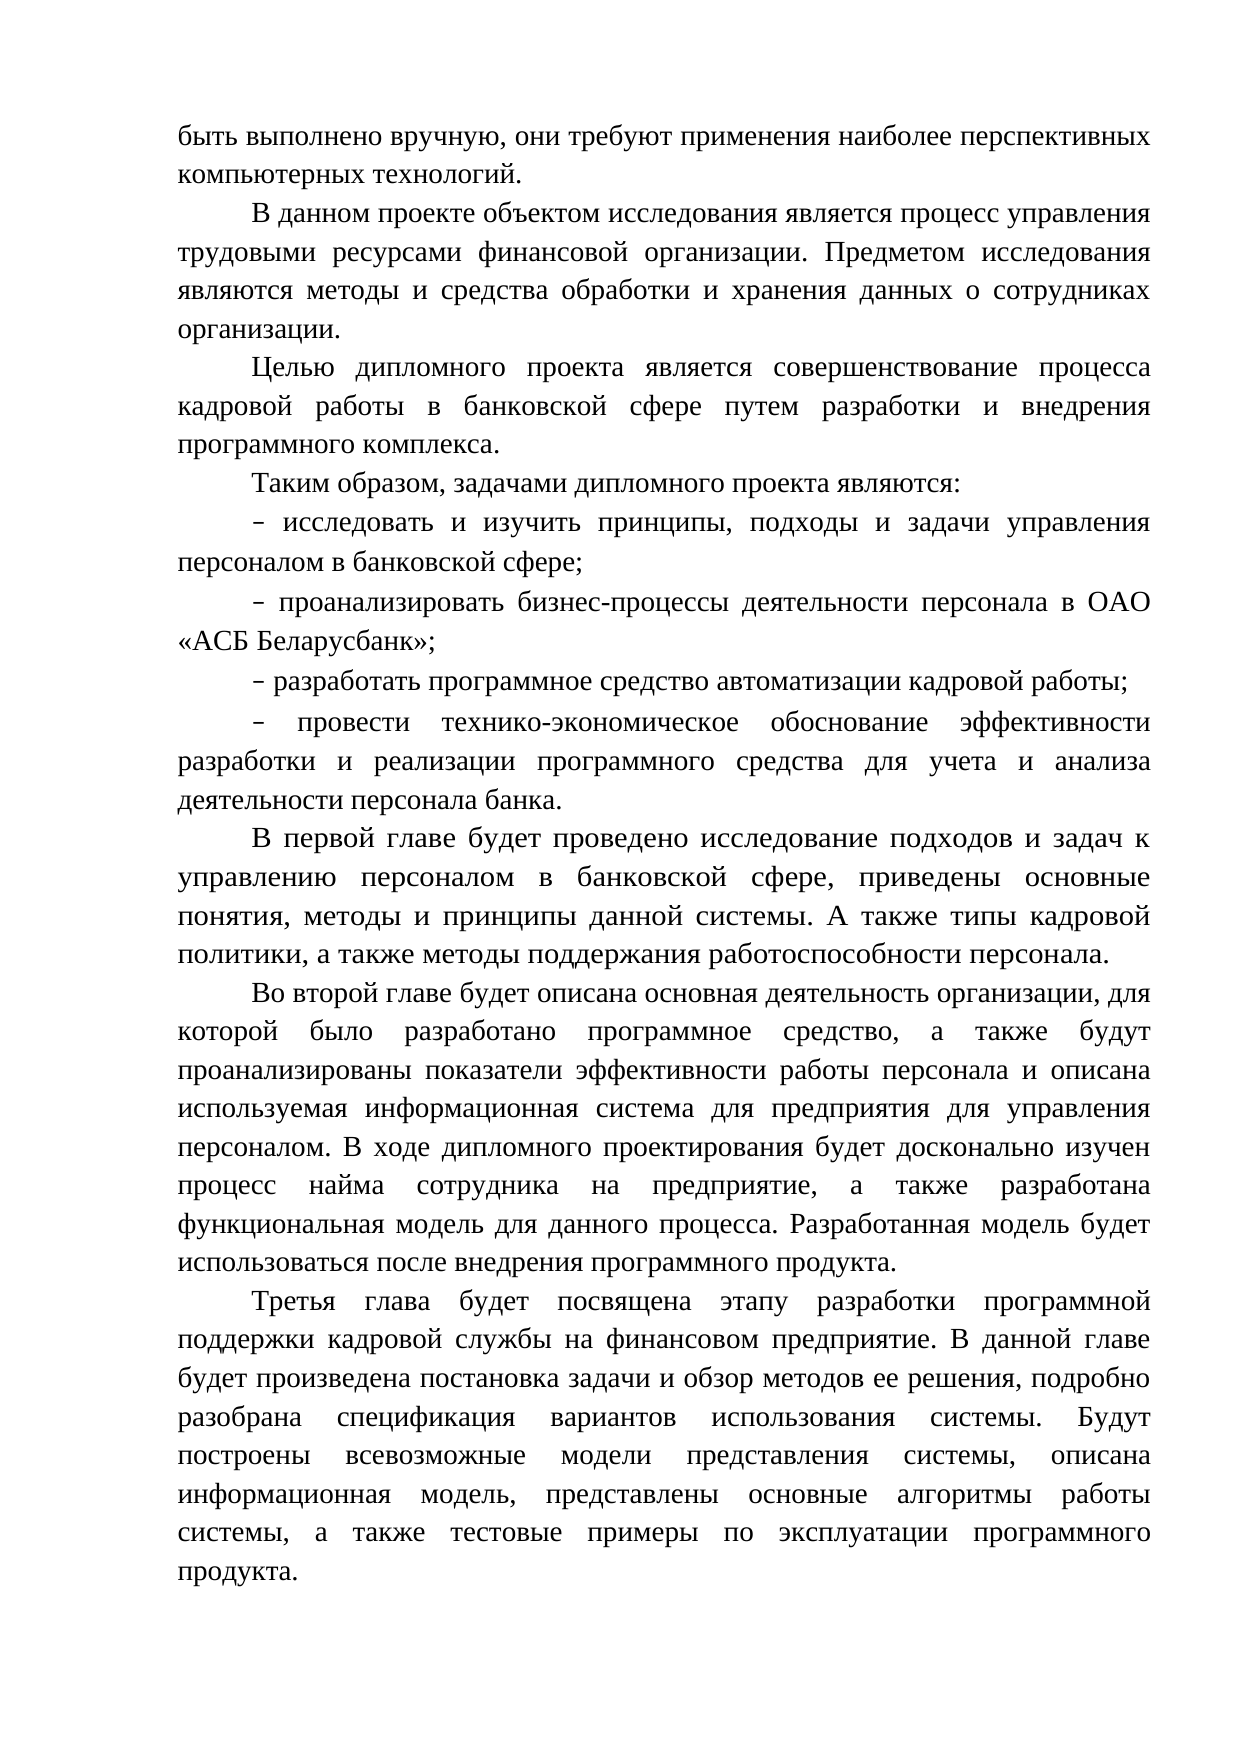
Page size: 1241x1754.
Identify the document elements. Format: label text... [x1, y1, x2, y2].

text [177, 118, 1152, 190]
text В данном проекте объектом исследования является процесс управления трудовыми ресурсами финансовой организации. Предметом исследования являются методы и средства обработки и хранения данных о сотрудниках организации. [177, 195, 1152, 344]
text Целью дипломного проекта является совершенствование процесса кадровой работы в банковской сфере путем разработки и внедрения программного комплекса. [177, 349, 1152, 460]
list Третья глава будет посвящена этапу разработки программной поддержки кадровой службы на финансовом предприятие. В данной главе будет произведена постановка задачи и обзор методов ее решения, подробно разобрана спецификация вариантов использования системы. Будут построены всевозможные модели представления системы, описана информационная модель, представлены основные алгоритмы работы системы, а также тестовые примеры по эксплуатации программного продукта. [177, 1283, 1152, 1586]
list исследовать и изучить принципы, подходы и задачи управления персоналом в банковской сфере; [177, 503, 1152, 578]
list В первой главе будет проведено исследование подходов и задач к управлению персоналом в банковской сфере, приведены основные понятия, методы и принципы данной системы. А также типы кадровой политики, а также методы поддержания работоспособности персонала. [177, 821, 1152, 970]
list провести технико-экономическое обоснование эффективности разработки и реализации программного средства для учета и анализа деятельности персонала банка. [177, 703, 1152, 816]
list Во второй главе будет описана основная деятельность организации, для которой было разработано программное средство, а также будут проанализированы показатели эффективности работы персонала и описана используемая информационная система для предприятия для управления персоналом. В ходе дипломного проектирования будет досконально изучен процесс найма сотрудника на предприятие, а также разработана функциональная модель для данного процесса. Разработанная модель будет использоваться после внедрения программного продукта. [177, 975, 1152, 1278]
text Таким образом, задачами дипломного проекта являются: [177, 465, 1152, 498]
list разработать программное средство автоматизации кадровой работы; [177, 662, 1152, 697]
list проанализировать бизнес-процессы деятельности персонала в ОАО «АСБ Беларусбанк»; [177, 583, 1152, 657]
